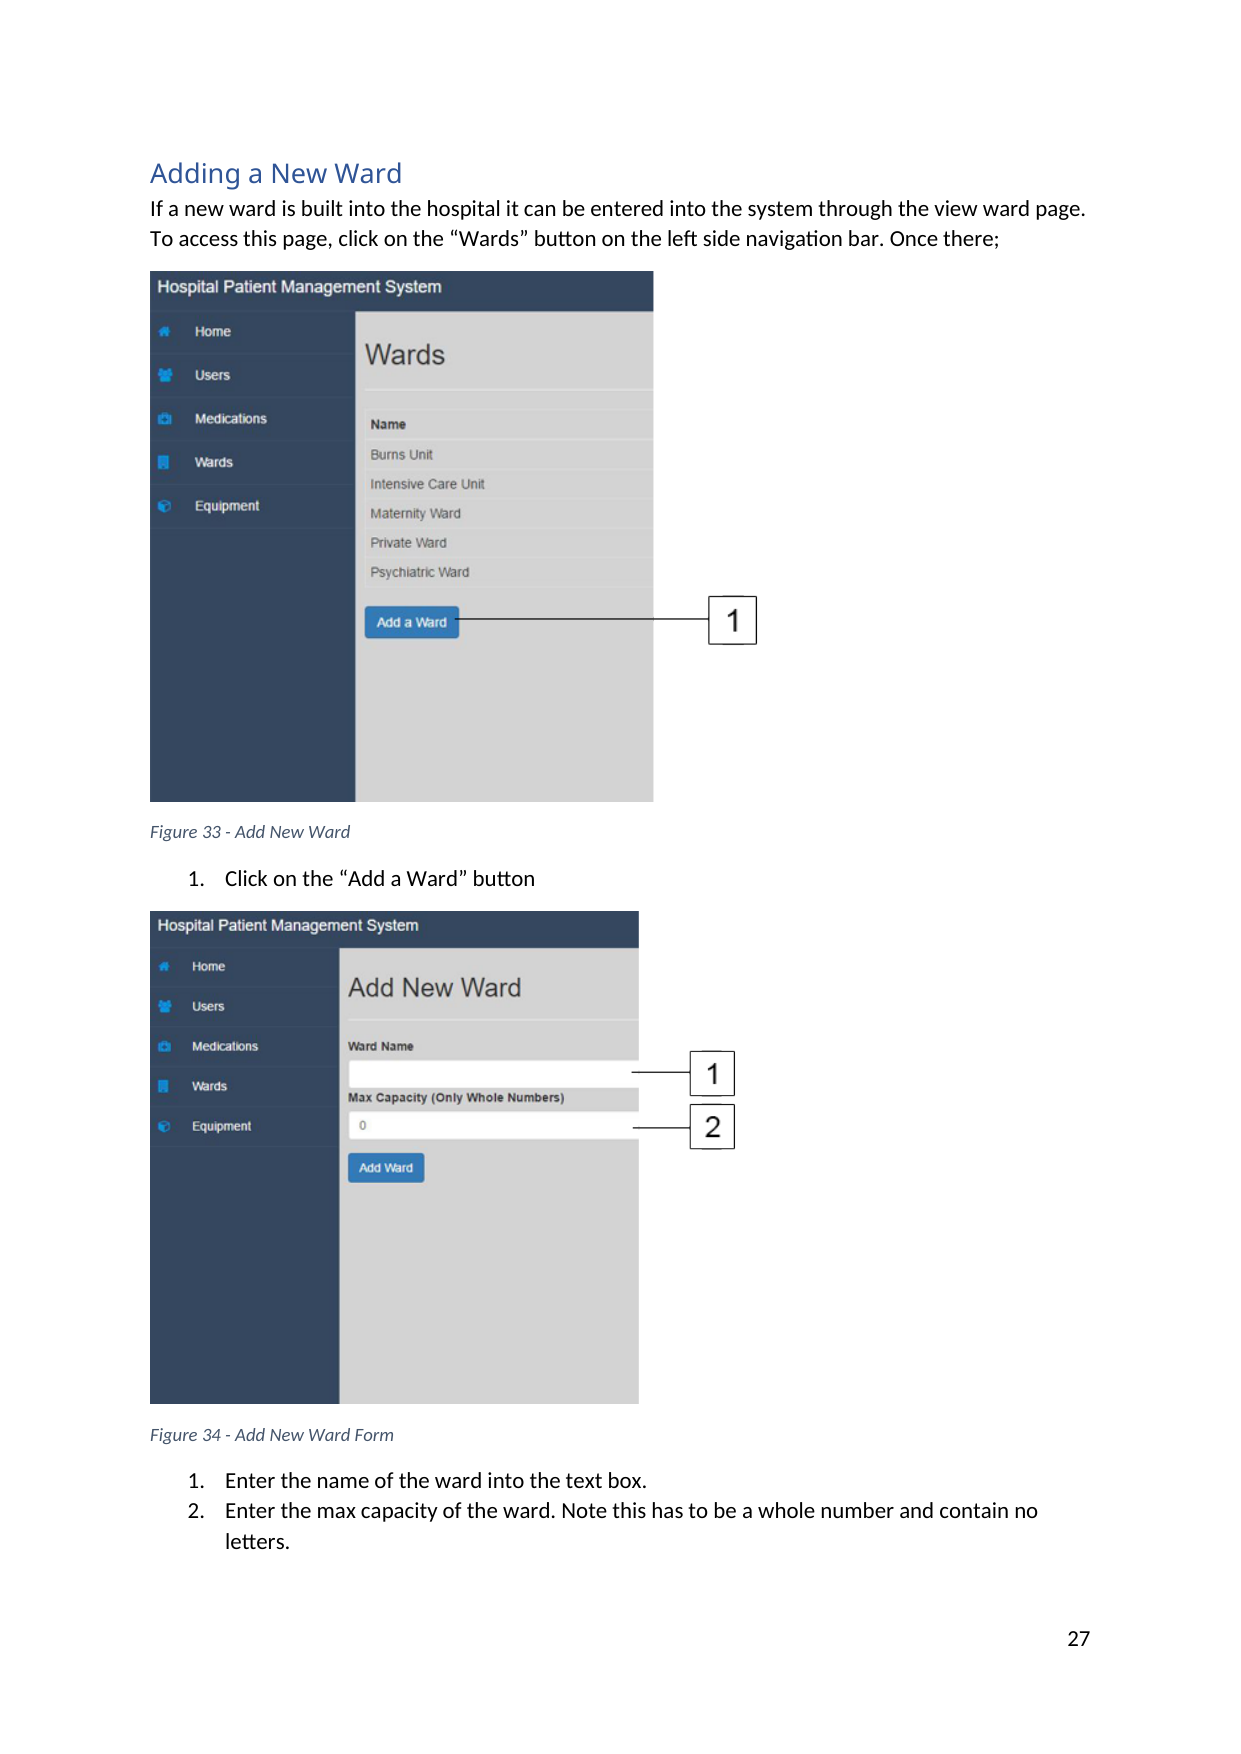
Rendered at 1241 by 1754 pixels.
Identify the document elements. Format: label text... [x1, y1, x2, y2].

picture [150, 911, 766, 1404]
subtitle Adding a New Ward [150, 154, 1090, 191]
list Enter the max capacity of the ward. Note this has to be a whole number and contain no letters. [187, 1497, 1090, 1555]
list Enter the name of the ward into the text box. [187, 1466, 1090, 1494]
picture [150, 271, 813, 802]
text If a new ward is built into the hospital it can be entered into the system through the view ward page. To access this page, click on the “Wards” button on the left side navigation bar. Once there; [150, 194, 1090, 252]
list Click on the “Add a Ward” button [187, 864, 1090, 892]
